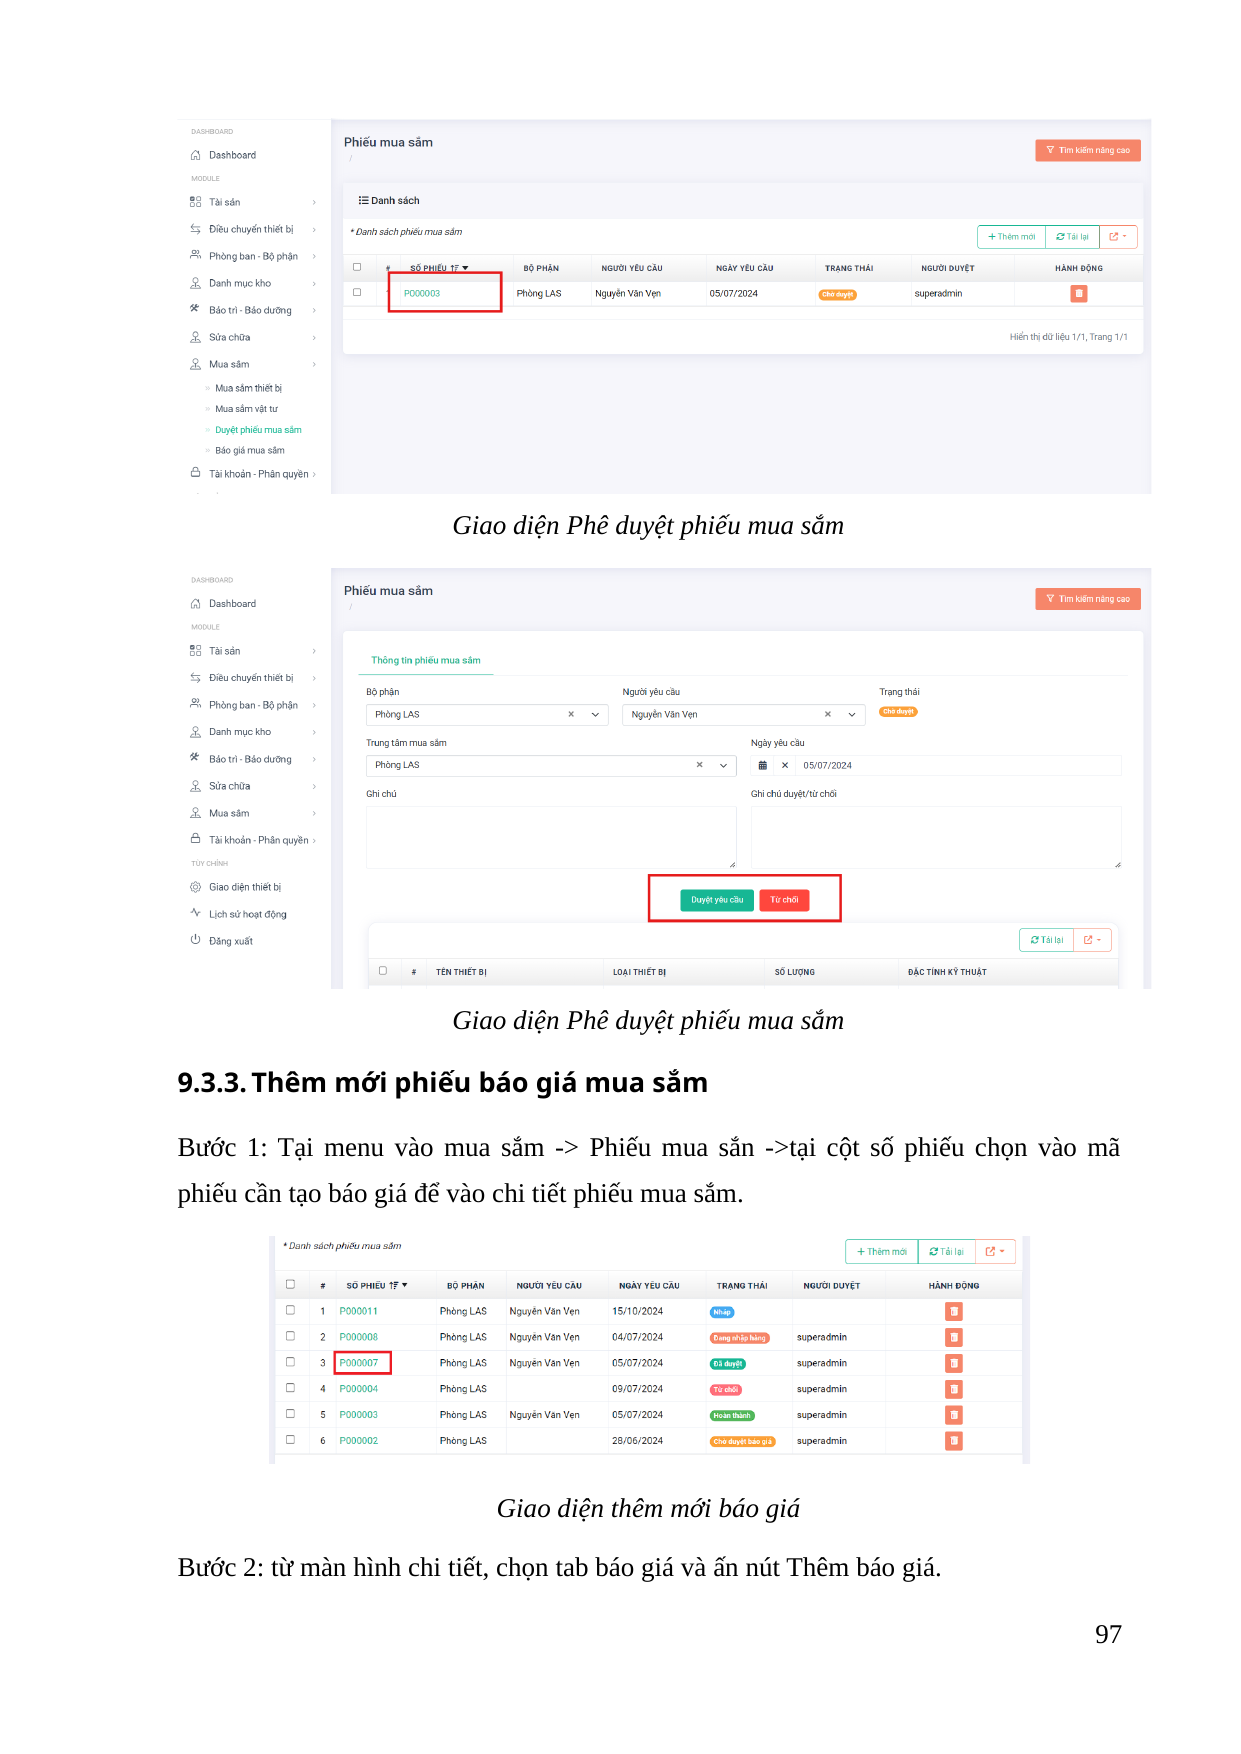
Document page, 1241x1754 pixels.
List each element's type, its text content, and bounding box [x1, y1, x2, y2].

text Bước 1: Tại menu vào mua sắm -> Phiếu mua sắn ->tại cột số phiếu chọn vào mã phiếu cần tạo báo giá để vào chi tiết phiếu mua sắm. [177, 1131, 1122, 1209]
text Bước 2: từ màn hình chi tiết, chọn tab báo giá và ấn nút Thêm báo giá. [177, 1551, 1122, 1582]
picture [177, 568, 1152, 989]
text Giao diện Phê duyệt phiếu mua sắm [177, 494, 1122, 540]
subtitle Thêm mới phiếu báo giá mua sắm [177, 1063, 1122, 1100]
picture [177, 118, 1152, 494]
text Giao diện Phê duyệt phiếu mua sắm [177, 989, 1122, 1035]
picture [269, 1236, 1031, 1464]
text Giao diện thêm mới báo giá [177, 1492, 1122, 1523]
